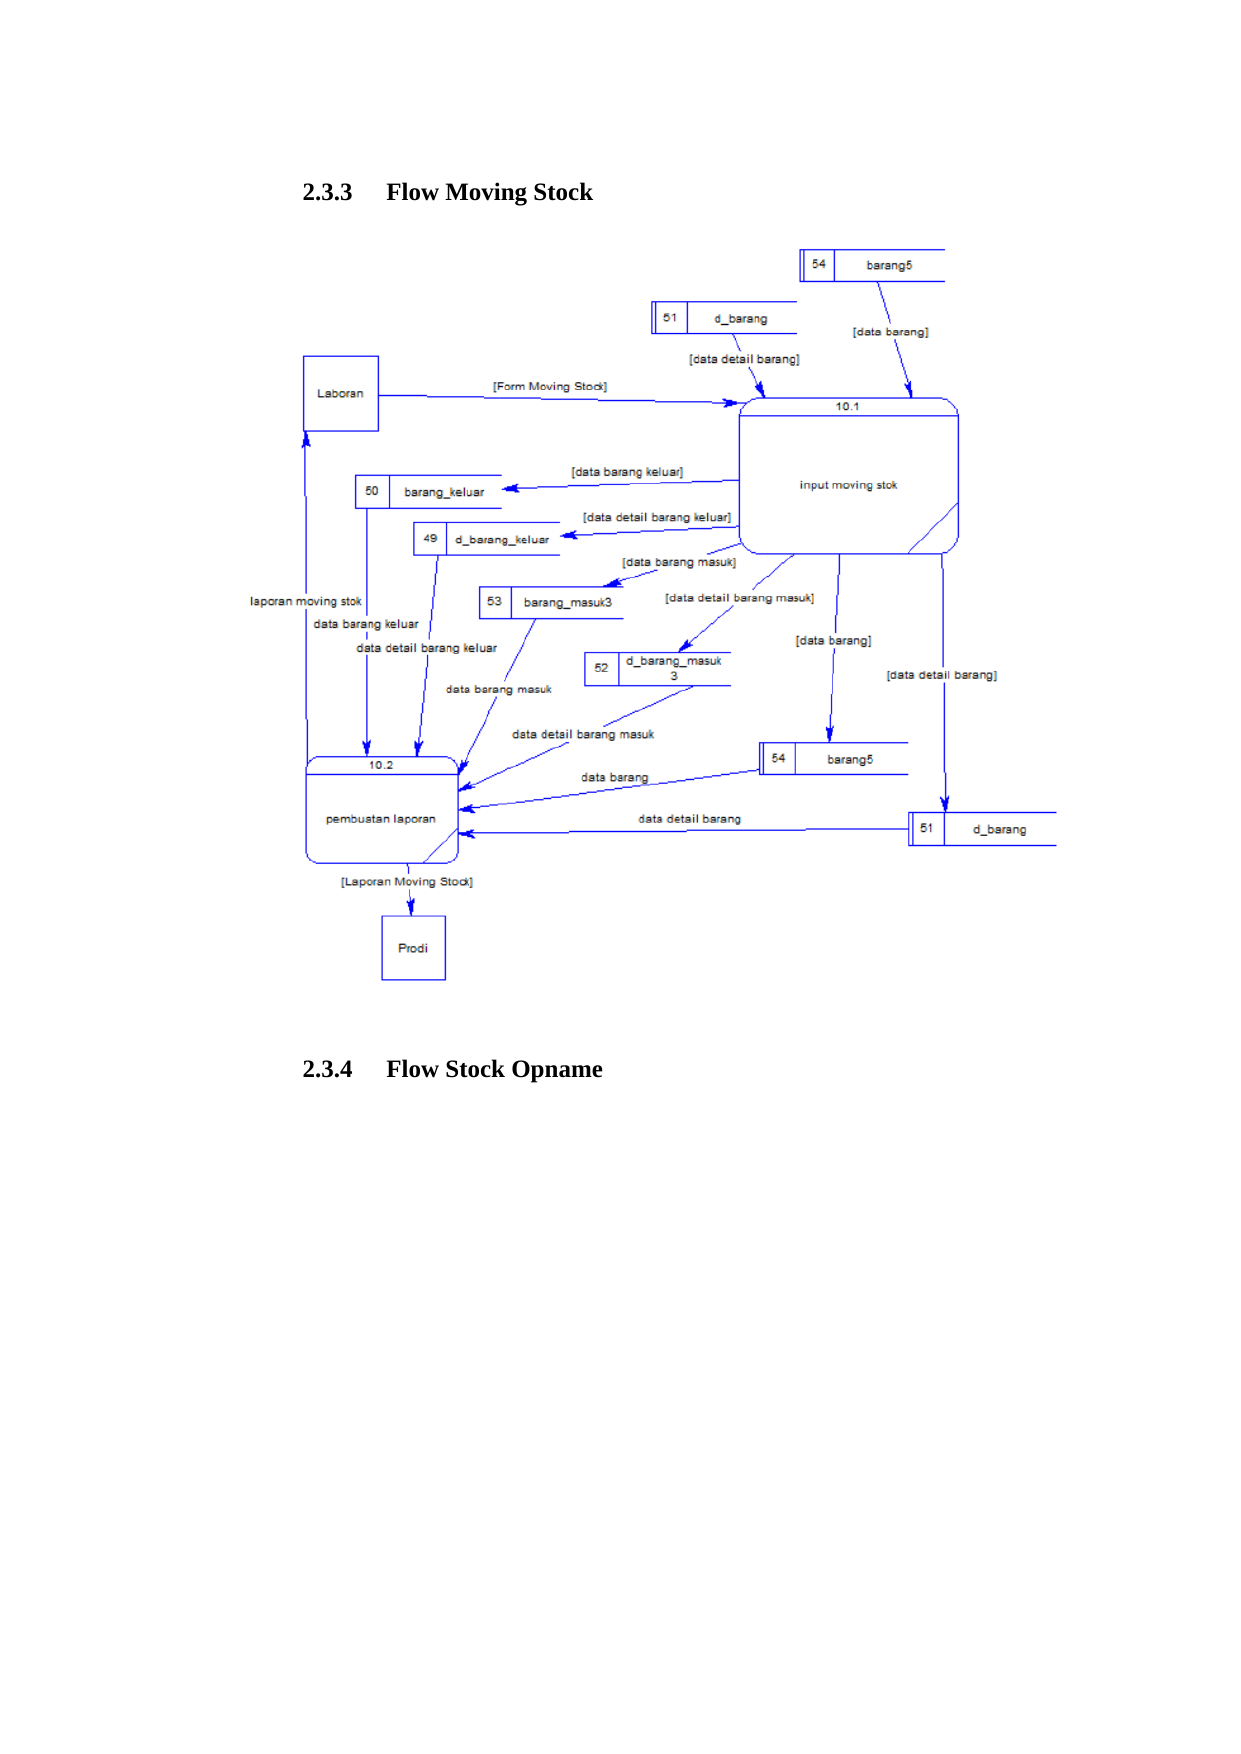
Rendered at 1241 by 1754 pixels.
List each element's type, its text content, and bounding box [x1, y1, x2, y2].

text Flow Stock Opname [302, 1054, 1063, 1082]
text Flow Moving Stock [302, 177, 1063, 206]
picture [236, 220, 1063, 992]
